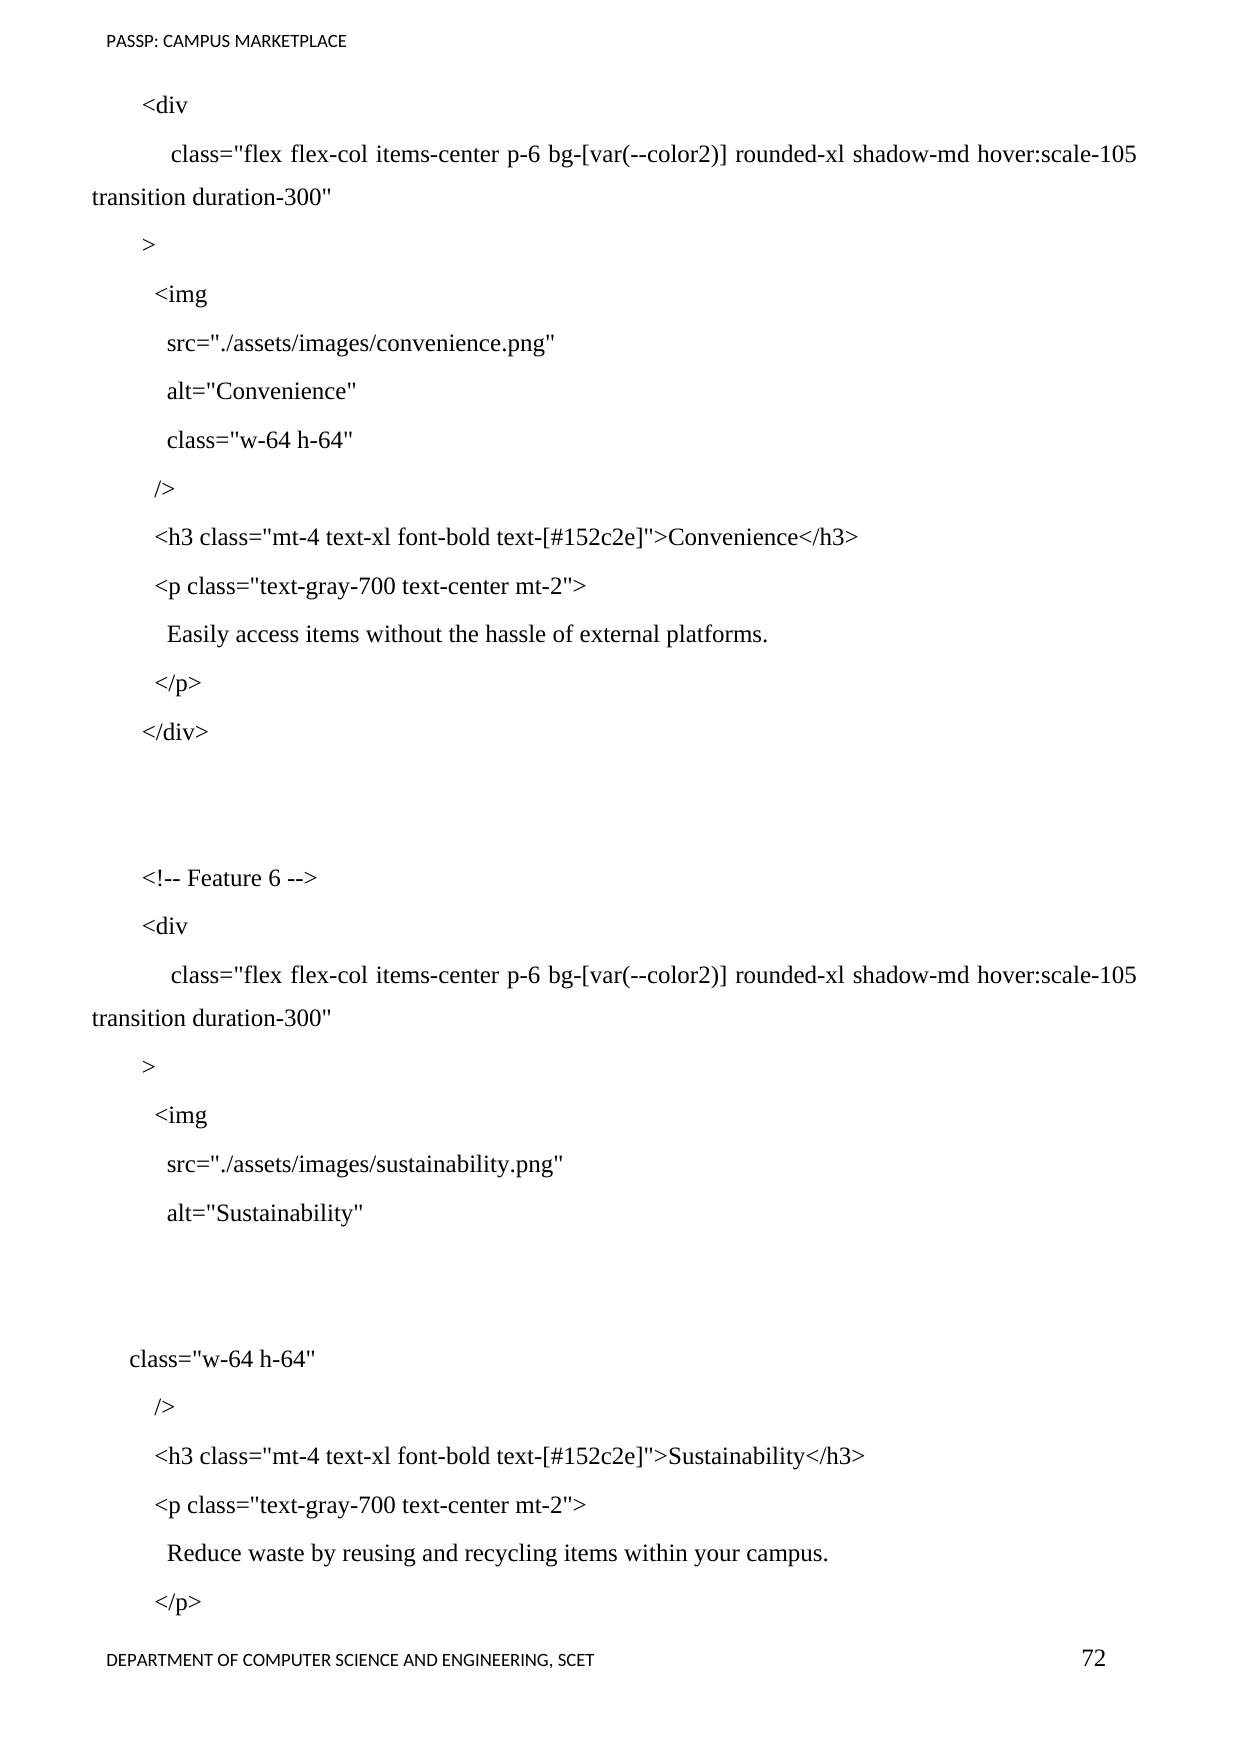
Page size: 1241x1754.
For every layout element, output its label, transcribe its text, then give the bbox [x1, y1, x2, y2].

text /> [92, 474, 1139, 502]
text class="w-64 h-64" [92, 425, 1139, 454]
text > [92, 230, 1139, 259]
text src="./assets/images/sustainability.png" [92, 1149, 1139, 1178]
text </div> [92, 717, 1139, 746]
text Reduce waste by reusing and recycling items within your campus. [92, 1538, 1139, 1567]
text <p class="text-gray-700 text-center mt-2"> [92, 1490, 1139, 1518]
text src="./assets/images/convenience.png" [92, 328, 1139, 356]
text Easily access items without the hassle of external platforms. [92, 619, 1139, 648]
text > [92, 1052, 1139, 1081]
text class="w-64 h-64" [92, 1344, 1139, 1372]
text alt="Sustainability" [92, 1198, 1139, 1227]
text <h3 class="mt-4 text-xl font-bold text-[#152c2e]">Sustainability</h3> [92, 1441, 1139, 1470]
text <img [92, 279, 1139, 308]
text class="flex flex-col items-center p-6 bg-[var(--color2)] rounded-xl shadow-md hover:scale-105 transition duration-300" [92, 139, 1139, 211]
text /> [92, 1392, 1139, 1421]
text </p> [92, 1587, 1139, 1616]
text <img [92, 1101, 1139, 1129]
text <div [92, 90, 1139, 119]
text <h3 class="mt-4 text-xl font-bold text-[#152c2e]">Convenience</h3> [92, 522, 1139, 551]
text <!-- Feature 6 --> [92, 863, 1139, 892]
text <div [92, 911, 1139, 940]
text alt="Convenience" [92, 376, 1139, 405]
text class="flex flex-col items-center p-6 bg-[var(--color2)] rounded-xl shadow-md hover:scale-105 transition duration-300" [92, 960, 1139, 1032]
text <p class="text-gray-700 text-center mt-2"> [92, 571, 1139, 600]
text </p> [92, 668, 1139, 697]
